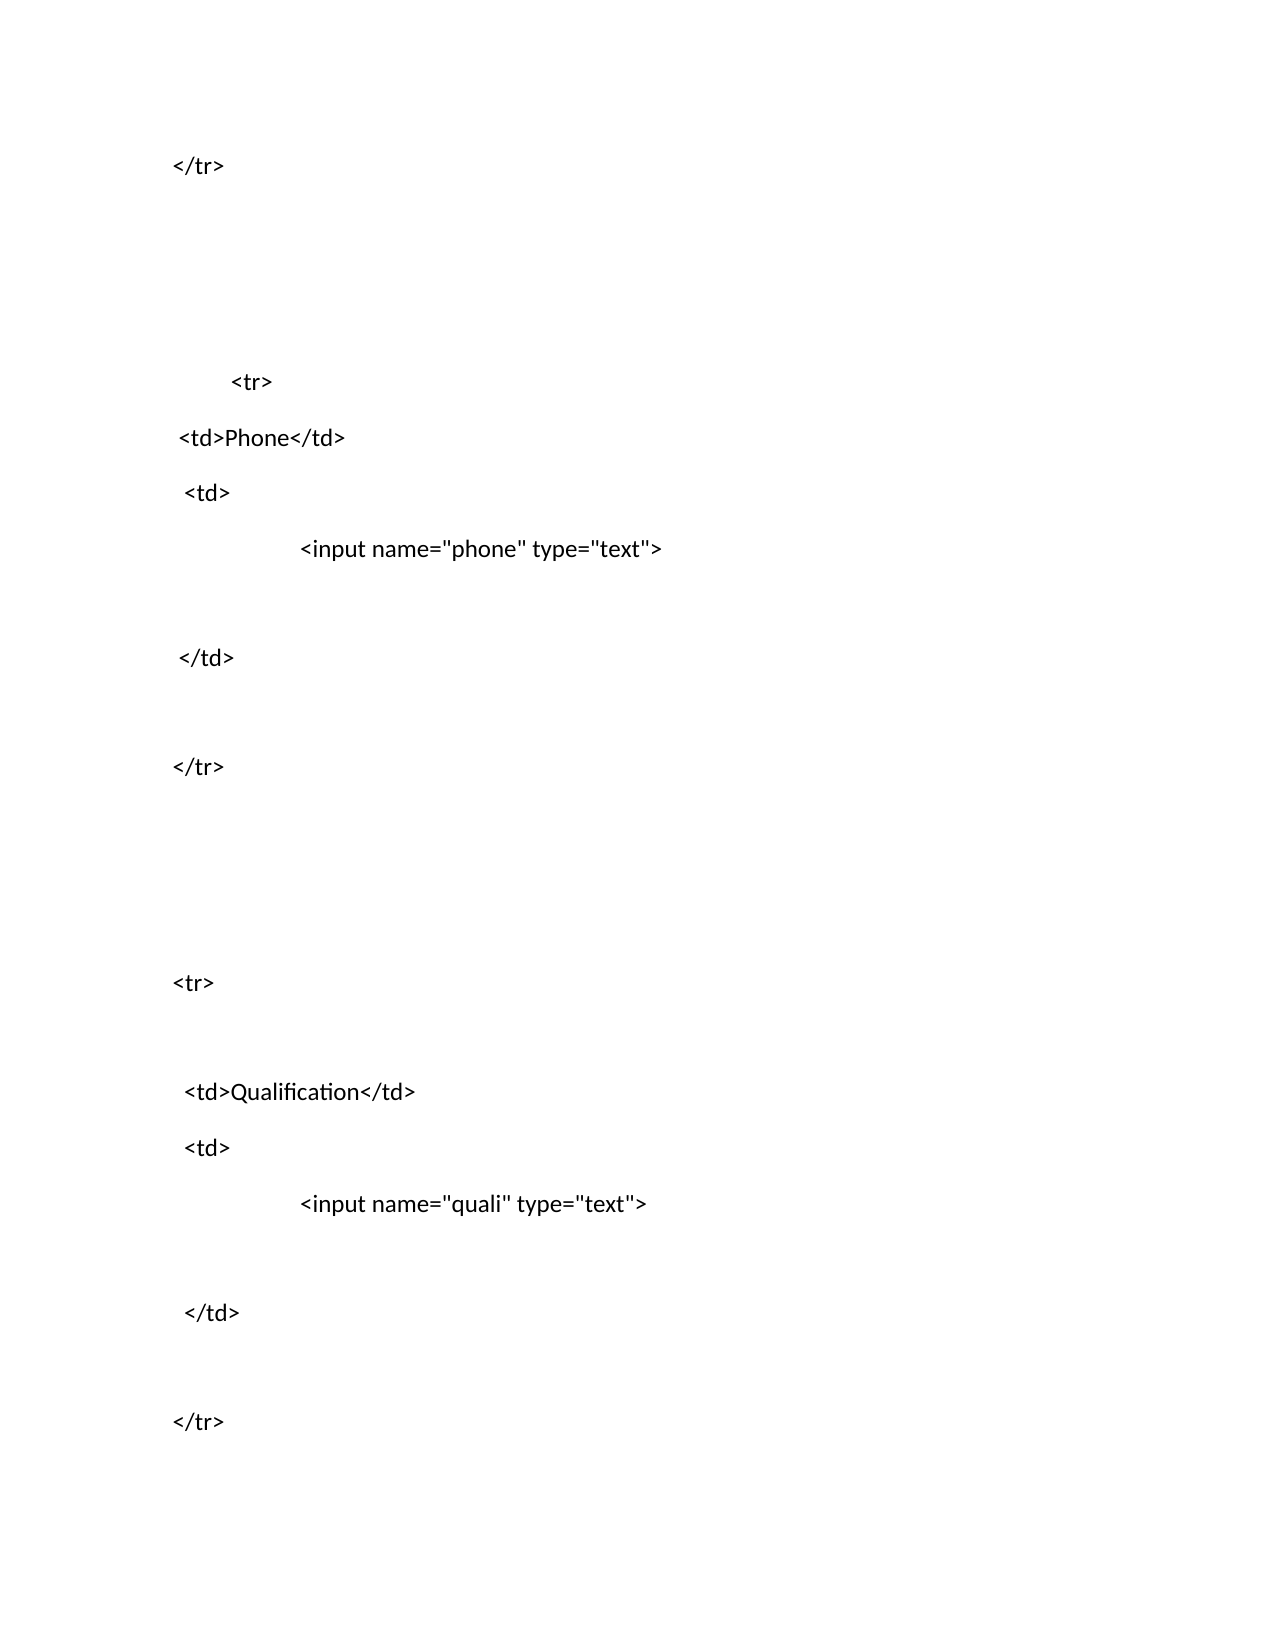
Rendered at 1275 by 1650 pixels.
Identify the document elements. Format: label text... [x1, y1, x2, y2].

text </td> [150, 1297, 1125, 1327]
text <tr> [150, 366, 1125, 396]
text <td> [150, 1132, 1125, 1162]
text </tr> [150, 150, 1125, 181]
text <td>Qualification</td> [150, 1076, 1125, 1107]
text <input name="phone" type="text"> [150, 533, 1125, 564]
text <td>Phone</td> [150, 422, 1125, 452]
text <input name="quali" type="text"> [150, 1188, 1125, 1218]
text </tr> [150, 1406, 1125, 1436]
text </tr> [150, 751, 1125, 782]
text </td> [150, 642, 1125, 673]
text <td> [150, 477, 1125, 508]
text <tr> [150, 967, 1125, 998]
